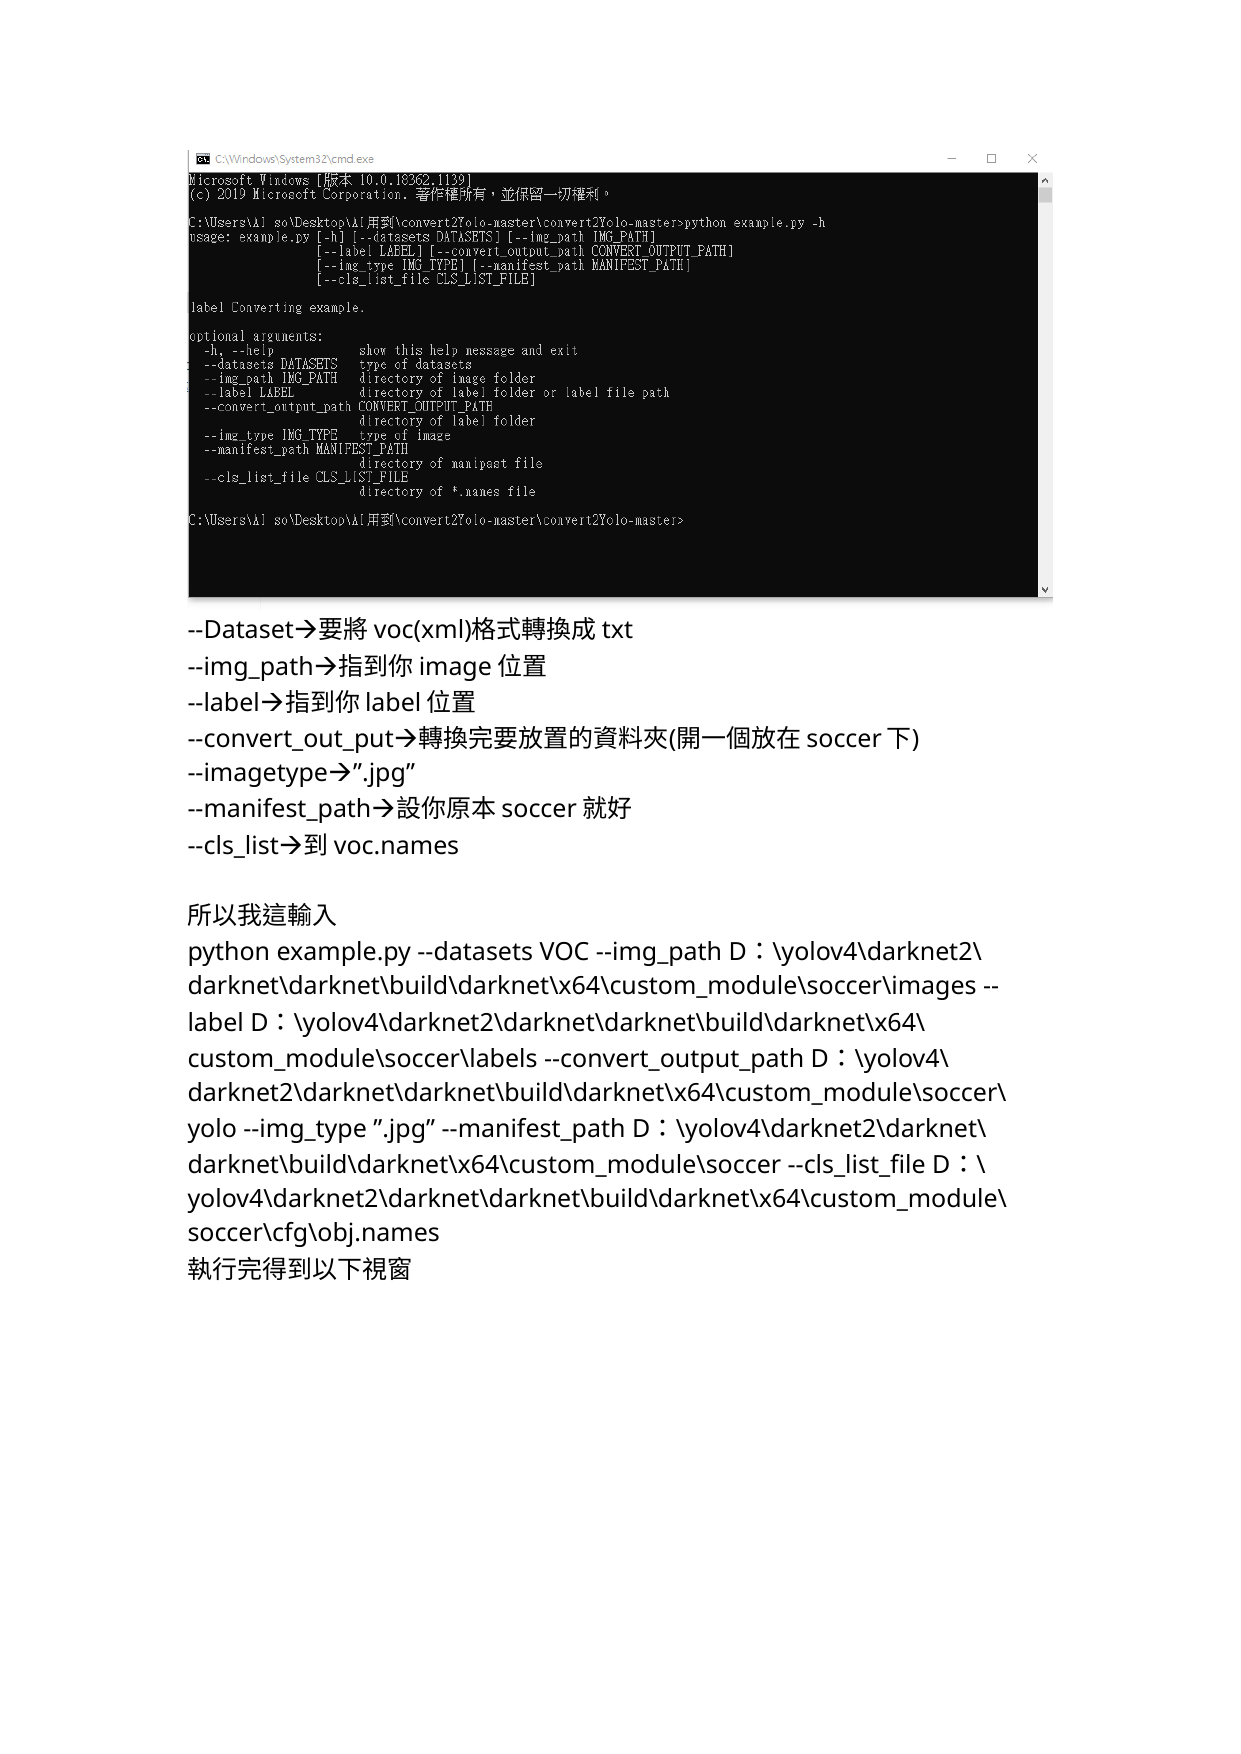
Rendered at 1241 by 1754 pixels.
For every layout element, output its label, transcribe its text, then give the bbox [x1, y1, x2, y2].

text --convert_out_put轉換完要放置的資料夾(開一個放在soccer下) [187, 718, 1053, 755]
text --manifest_path設你原本soccer就好 [187, 789, 1053, 825]
picture [187, 150, 1053, 610]
text 執行完得到以下視窗 [187, 1249, 1053, 1285]
text --cls_list到voc.names [187, 825, 1053, 861]
text --img_path指到你image位置 [187, 646, 1053, 682]
text --Dataset要將voc(xml)格式轉換成txt [187, 610, 1053, 646]
text --imagetype”.jpg” [187, 755, 1053, 789]
text python example.py --datasets VOC --img_path D：\yolov4\darknet2\darknet\darknet\build\darknet\x64\custom_module\soccer\images --label D：\yolov4\darknet2\darknet\darknet\build\darknet\x64\custom_module\soccer\labels --convert_output_path D：\yolov4\darknet2\darknet\darknet\build\darknet\x64\custom_module\soccer\yolo --img_type ”.jpg” --manifest_path D：\yolov4\darknet2\darknet\darknet\build\darknet\x64\custom_module\soccer --cls_list_file D：\yolov4\darknet2\darknet\darknet\build\darknet\x64\custom_module\soccer\cfg\obj.names [187, 932, 1053, 1249]
text --label指到你label位置 [187, 682, 1053, 718]
text 所以我這輸入 [187, 895, 1053, 932]
